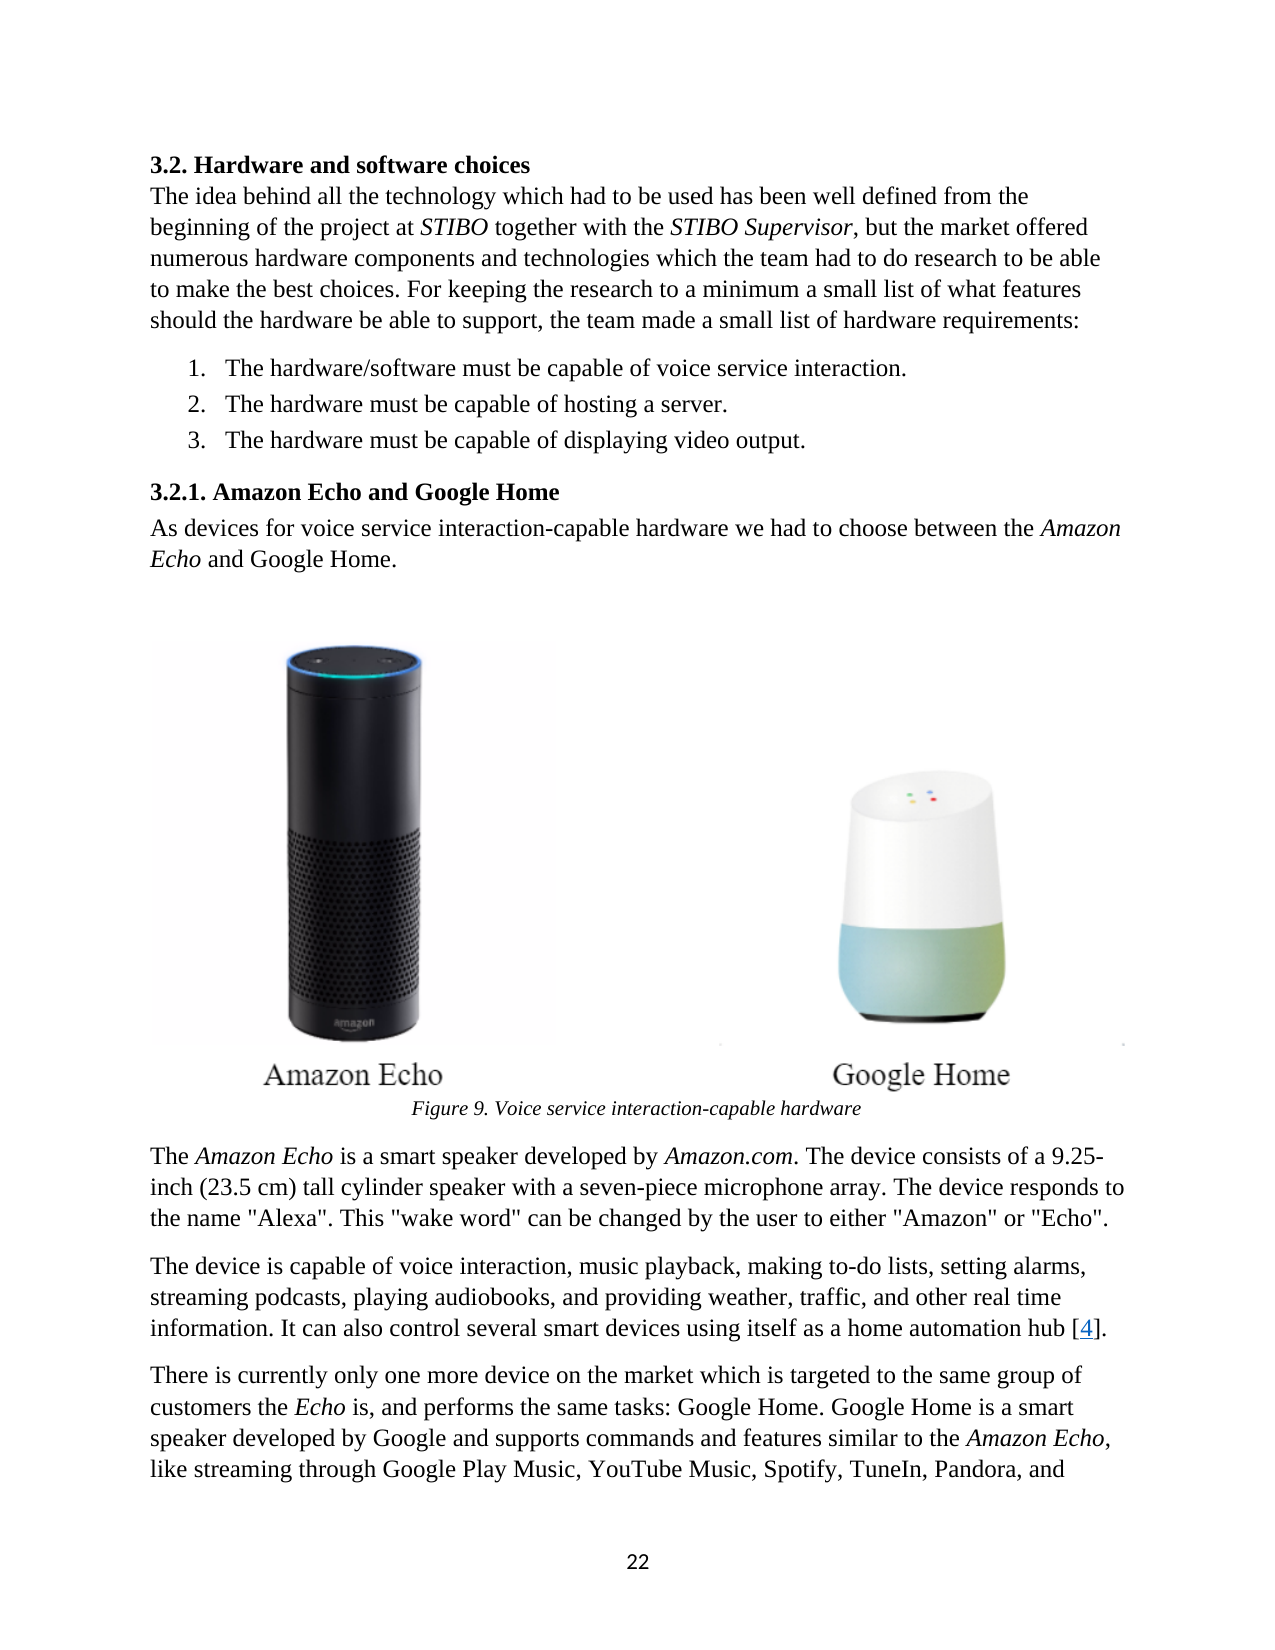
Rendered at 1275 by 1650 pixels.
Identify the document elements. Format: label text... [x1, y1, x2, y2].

text The idea behind all the technology which had to be used has been well defined from the beginning of the project at STIBO together with the STIBO Supervisor, but the market offered numerous hardware components and technologies which the team had to do research to be able to make the best choices. For keeping the research to a minimum a small list of what features should the hardware be able to support, the team made a small list of hardware requirements: [150, 181, 1125, 334]
text The Amazon Echo is a smart speaker developed by Amazon.com. The device consists of a 9.25-inch (23.5 cm) tall cylinder speaker with a seven-piece microphone array. The device responds to the name "Alexa". This "wake word" can be changed by the user to either "Amazon" or "Echo". [150, 1141, 1125, 1232]
list The hardware must be capable of hosting a server. [187, 389, 1125, 418]
list The hardware must be capable of displaying video output. [187, 425, 1125, 453]
list The hardware/software must be capable of voice service interaction. [187, 353, 1125, 382]
subtitle 3.2.1. Amazon Echo and Google Home [150, 477, 1125, 506]
text The device is capable of voice interaction, music playback, making to-do lists, setting alarms, streaming podcasts, playing audiobooks, and providing weather, traffic, and other real time information. It can also control several smart devices using itself as a home automation hub [4]. [150, 1251, 1125, 1342]
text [150, 1361, 1125, 1482]
text As devices for voice service interaction-capable hardware we had to choose between the Amazon Echo and Google Home. [150, 513, 1125, 573]
subtitle 3.2. Hardware and software choices [150, 150, 1125, 179]
